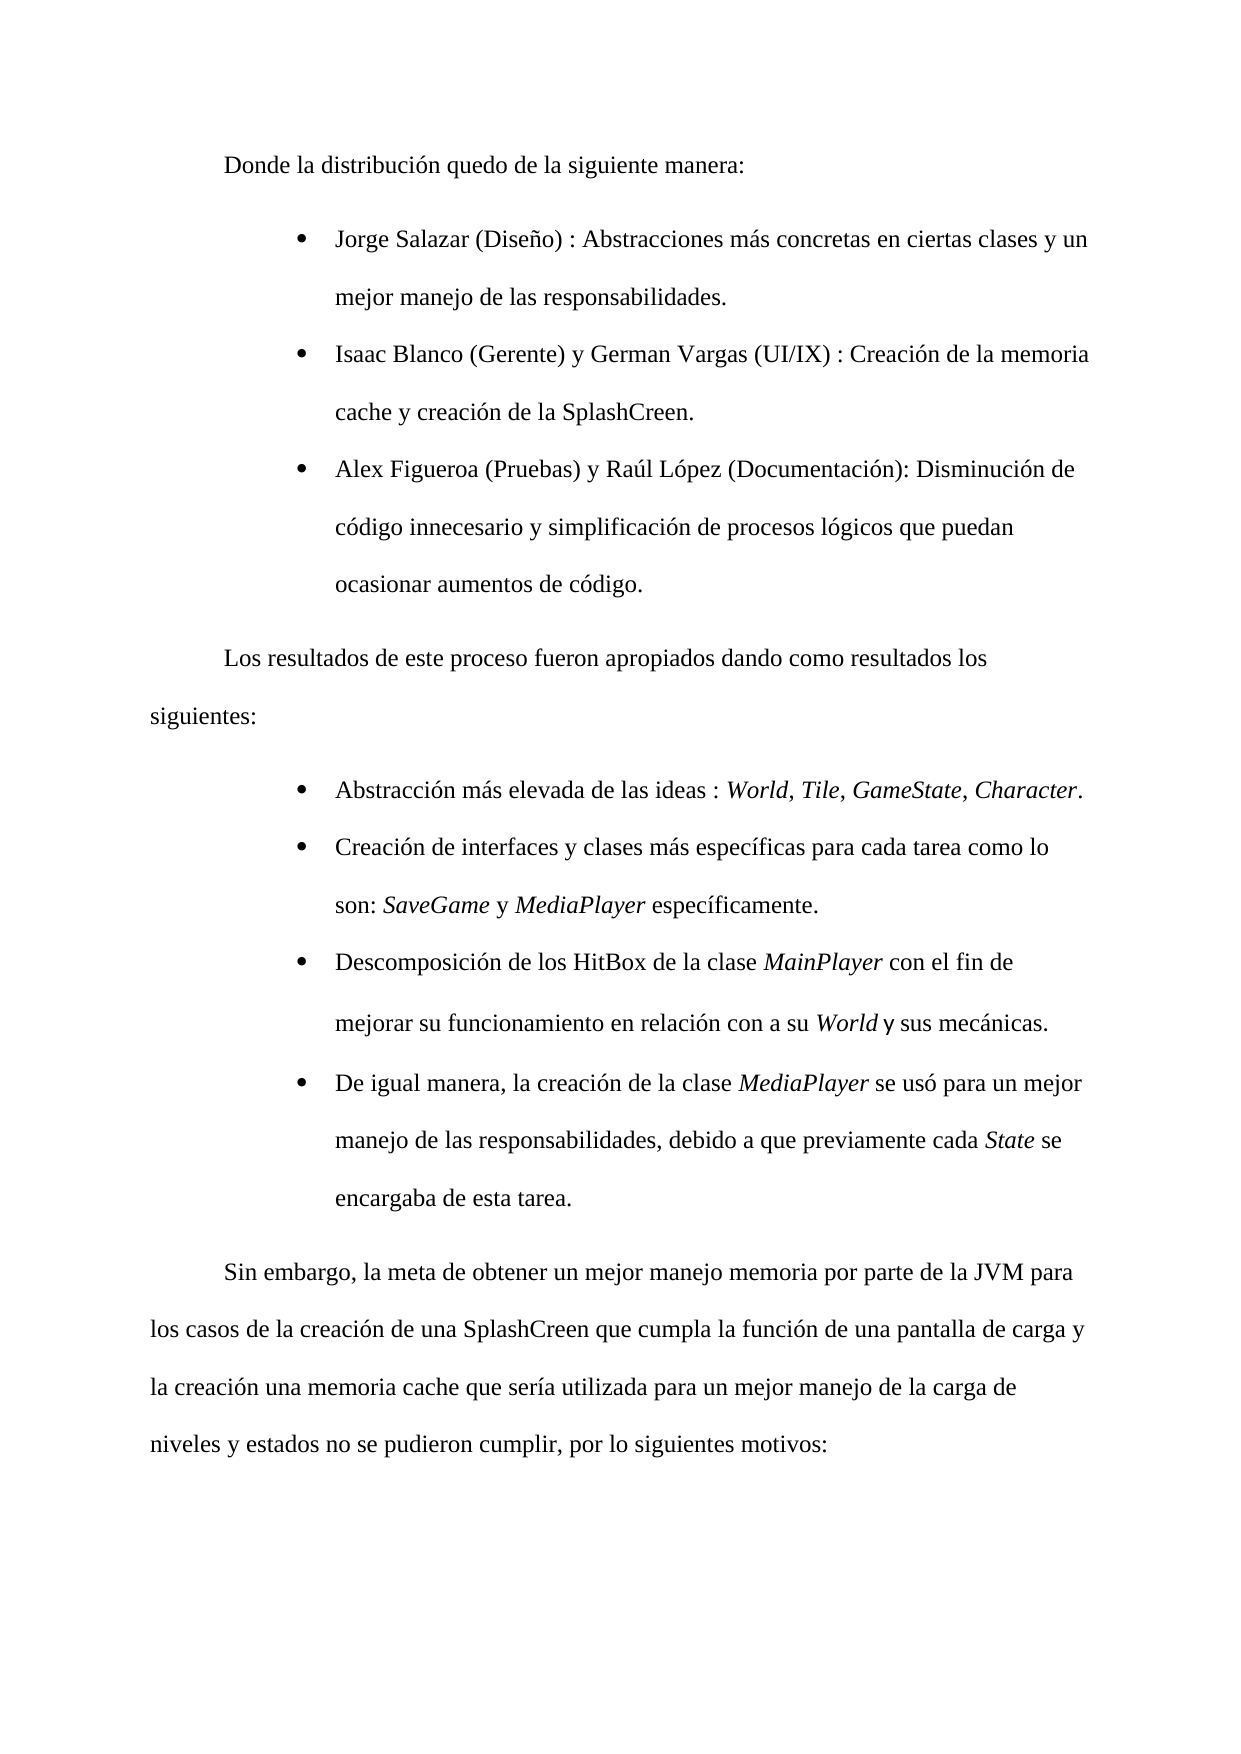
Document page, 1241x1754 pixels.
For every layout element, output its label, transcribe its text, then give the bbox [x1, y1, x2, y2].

list De igual manera, la creación de la clase MediaPlayer se usó para un mejor manejo de las responsabilidades, debido a que previamente cada State se encargaba de esta tarea. [297, 1068, 1090, 1212]
list Isaac Blanco (Gerente) y German Vargas (UI/IX) : Creación de la memoria cache y creación de la SplashCreen. [297, 339, 1090, 425]
text Donde la distribución quedo de la siguiente manera: [150, 150, 1090, 179]
list Jorge Salazar (Diseño) : Abstracciones más concretas en ciertas clases y un mejor manejo de las responsabilidades. [297, 224, 1090, 310]
list Alex Figueroa (Pruebas) y Raúl López (Documentación): Disminución de código innecesario y simplificación de procesos lógicos que puedan ocasionar aumentos de código. [297, 454, 1090, 598]
list Descomposición de los HitBox de la clase MainPlayer con el fin de mejorar su funcionamiento en relación con a su World y sus mecánicas. [297, 947, 1090, 1037]
list Abstracción más elevada de las ideas : World, Tile, GameState, Character. [297, 775, 1090, 804]
text Sin embargo, la meta de obtener un mejor manejo memoria por parte de la JVM para los casos de la creación de una SplashCreen que cumpla la función de una pantalla de carga y la creación una memoria cache que sería utilizada para un mejor manejo de la carga de niveles y estados no se pudieron cumplir, por lo siguientes motivos: [150, 1257, 1090, 1458]
list Creación de interfaces y clases más específicas para cada tarea como lo son: SaveGame y MediaPlayer específicamente. [297, 832, 1090, 919]
text Los resultados de este proceso fueron apropiados dando como resultados los siguientes: [150, 643, 1090, 729]
